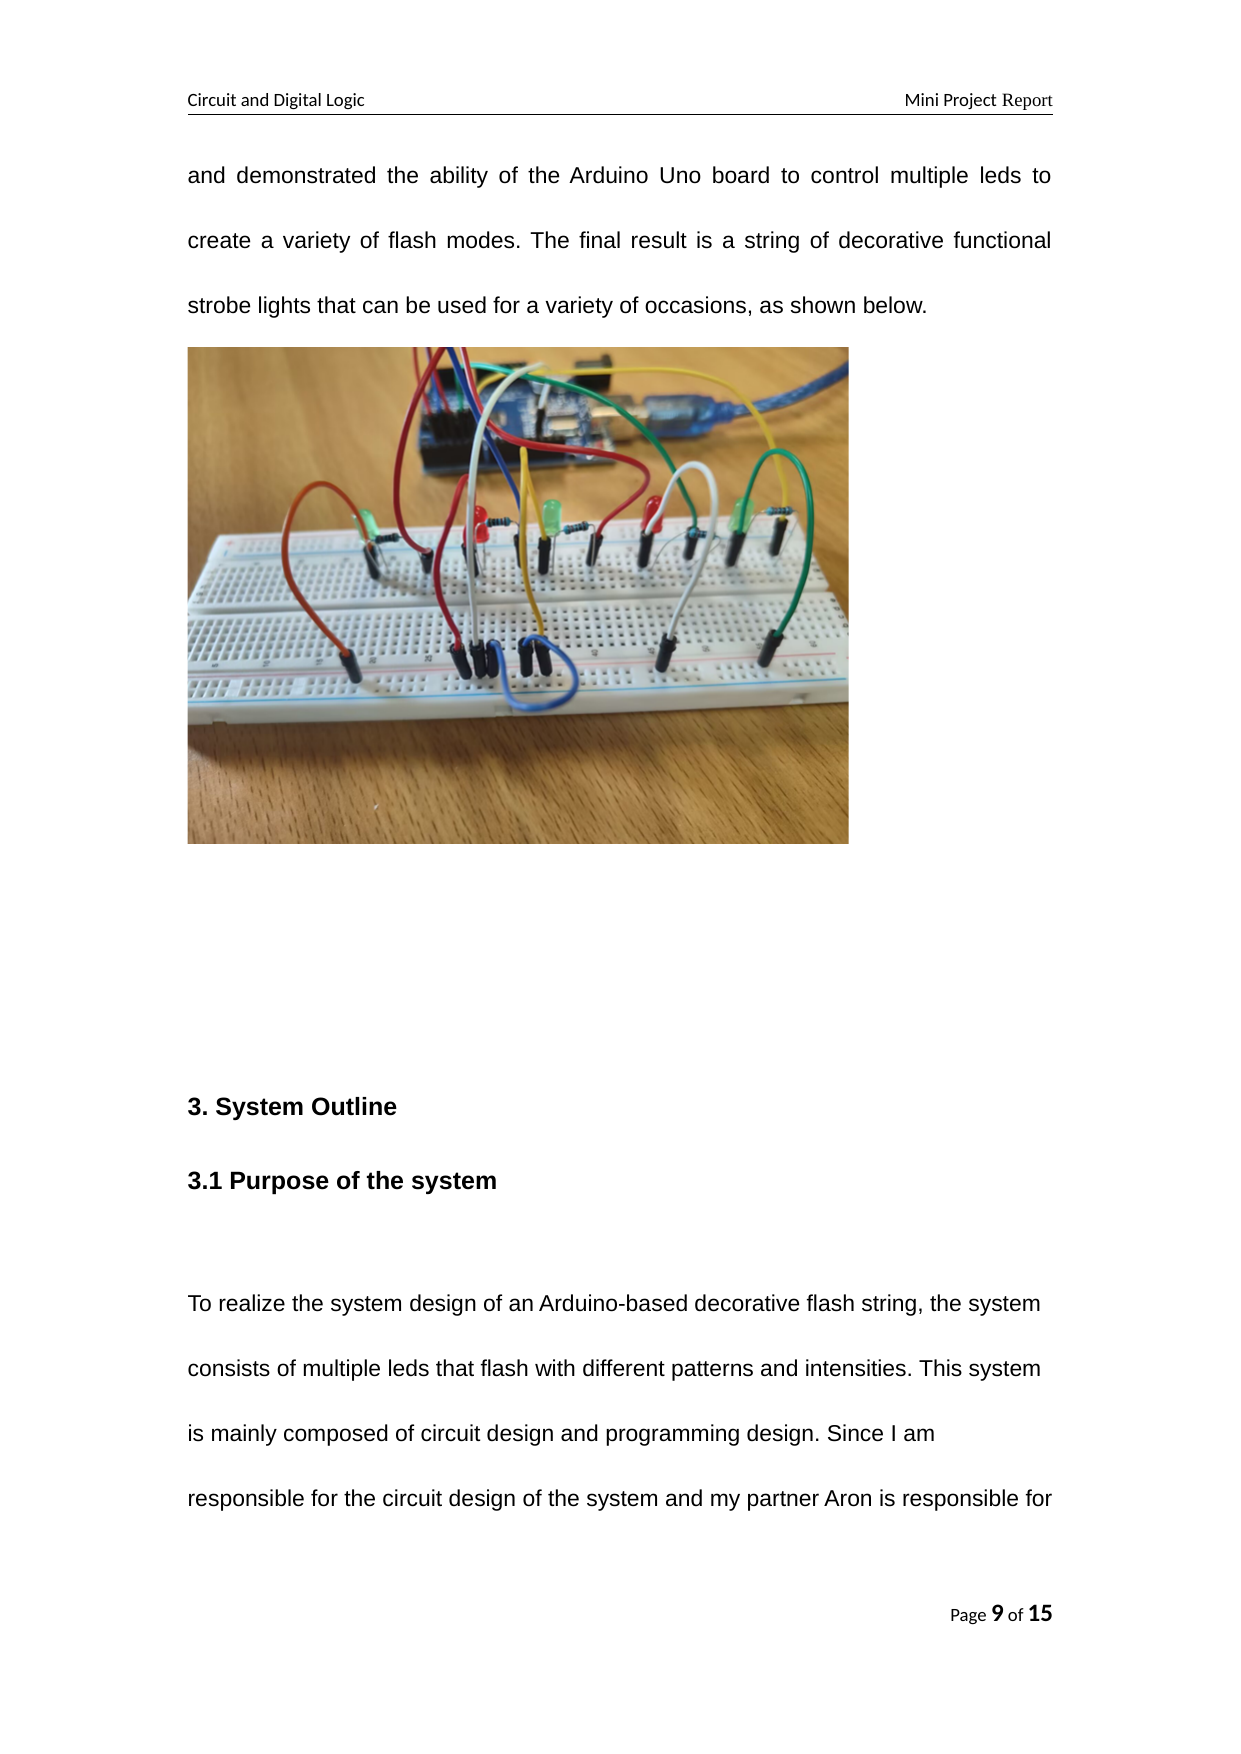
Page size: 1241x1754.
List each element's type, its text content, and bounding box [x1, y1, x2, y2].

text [187, 1287, 1053, 1514]
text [187, 158, 1053, 321]
picture [187, 347, 849, 844]
text 3.1 Purpose of the system [187, 1164, 1053, 1197]
subtitle 3. System Outline [187, 1090, 1053, 1123]
